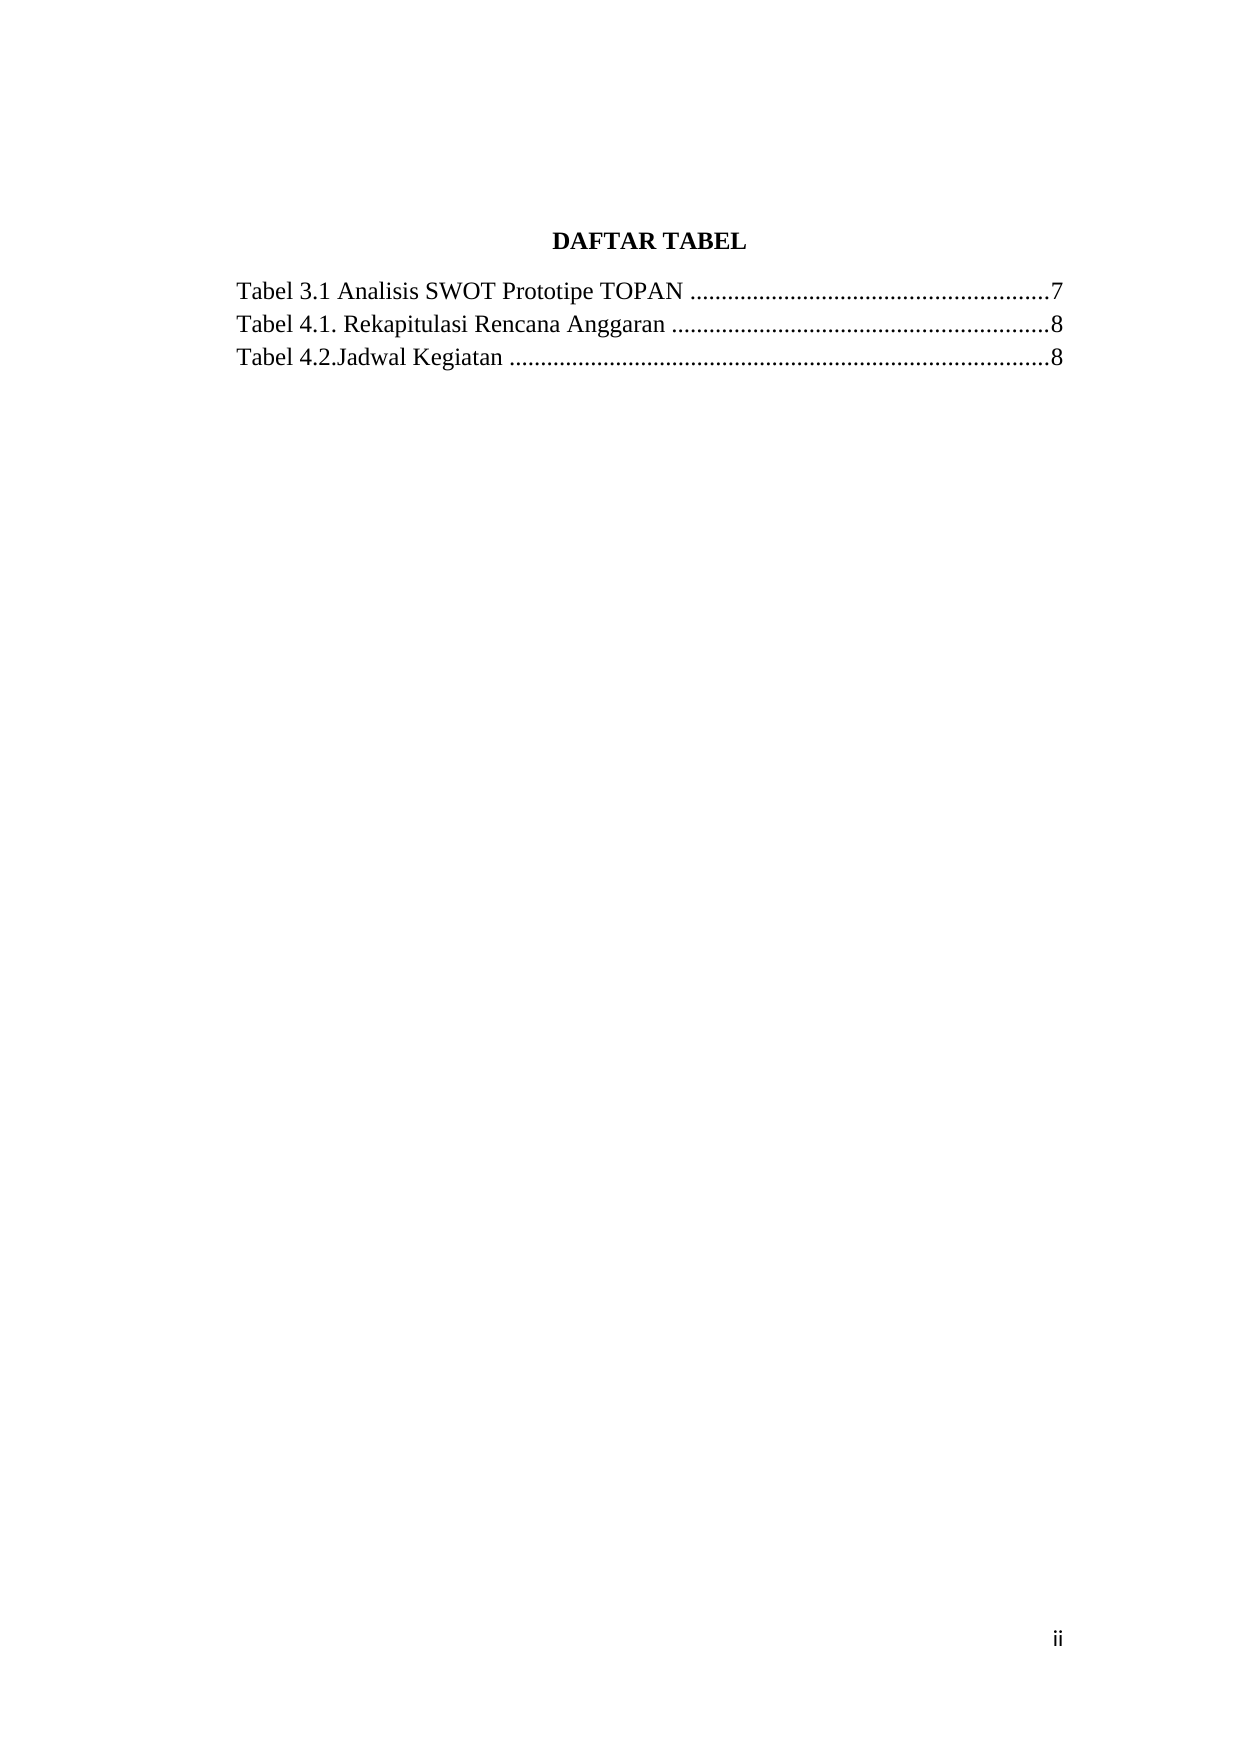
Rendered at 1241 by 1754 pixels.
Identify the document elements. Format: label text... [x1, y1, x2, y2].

subtitle DAFTAR TABEL [236, 226, 1063, 255]
text Tabel 3.1 Analisis SWOT Prototipe TOPAN 7 [236, 276, 1063, 304]
text Tabel 4.1. Rekapitulasi Rencana Anggaran 8 [236, 309, 1063, 337]
text Tabel 4.2.Jadwal Kegiatan 8 [236, 342, 1063, 371]
